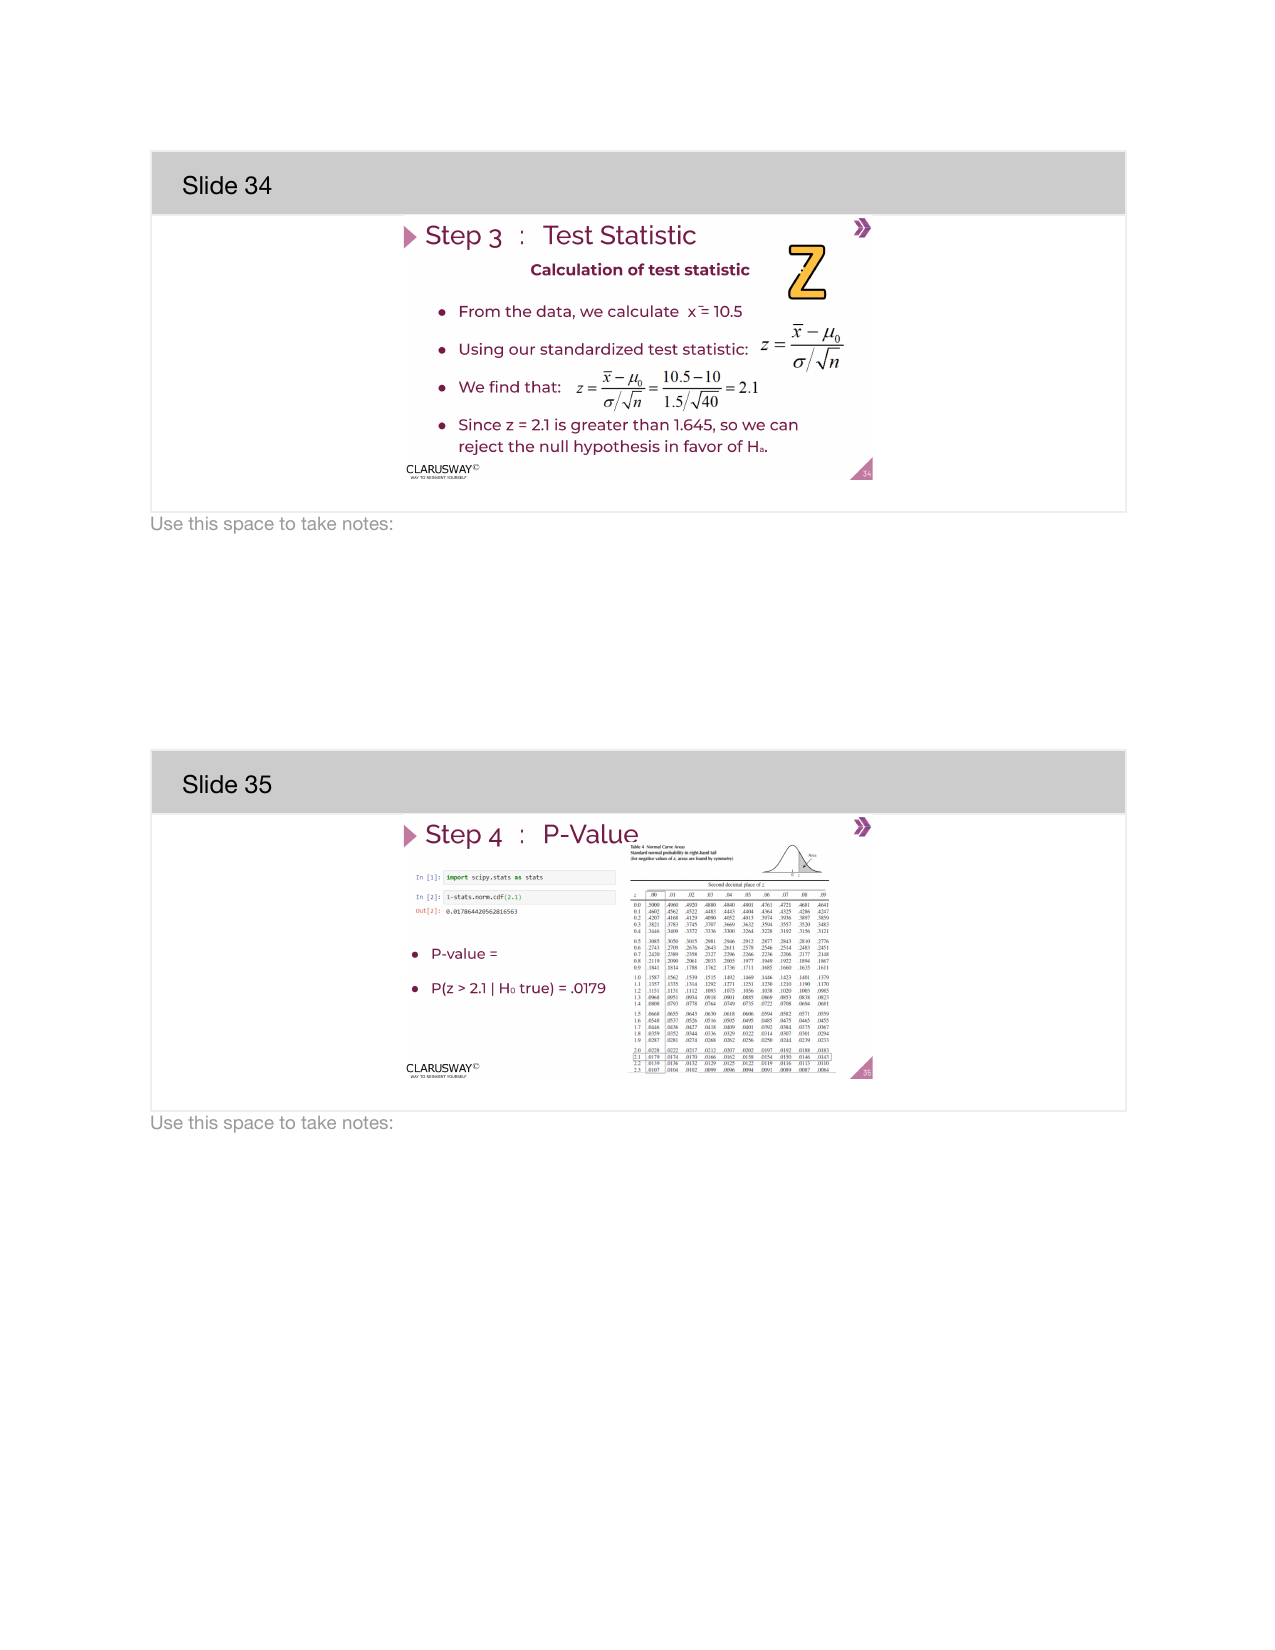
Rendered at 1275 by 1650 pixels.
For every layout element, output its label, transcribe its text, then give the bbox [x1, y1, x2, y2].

picture [403, 814, 873, 1079]
picture [403, 215, 873, 480]
text Use this space to take notes: [150, 513, 1125, 536]
table_header Slide 34 [152, 152, 1125, 214]
table_header Slide 35 [152, 751, 1125, 813]
table_cell [152, 815, 1125, 1110]
text Use this space to take notes: [150, 1112, 1125, 1135]
table_cell [152, 216, 1125, 511]
